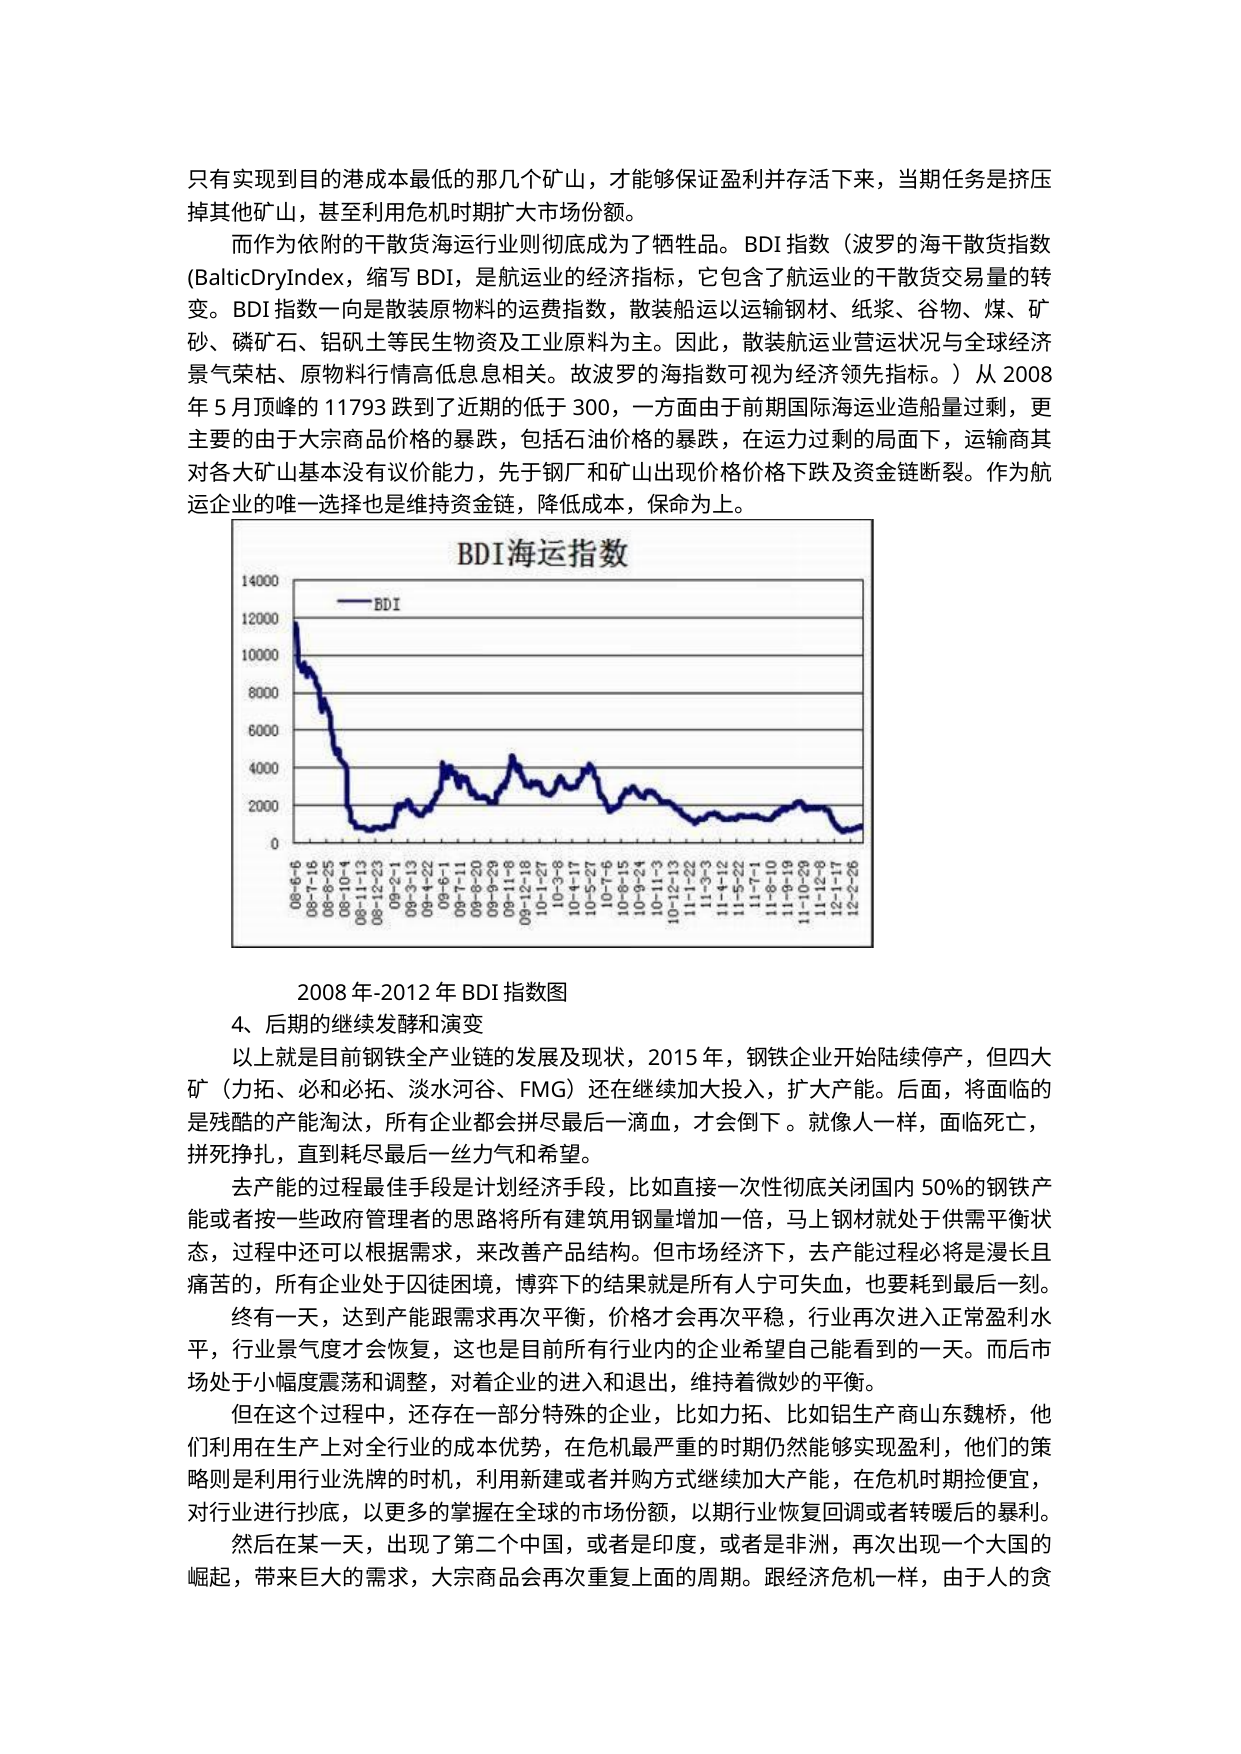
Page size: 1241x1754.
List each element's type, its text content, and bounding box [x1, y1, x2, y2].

text 2008年-2012年BDI指数图 [187, 974, 1053, 1007]
text 而作为依附的干散货海运行业则彻底成为了牺牲品。BDI指数（波罗的海干散货指数(BalticDryIndex，缩写BDI，是航运业的经济指标，它包含了航运业的干散货交易量的转变。BDI指数一向是散装原物料的运费指数，散装船运以运输钢材、纸浆、谷物、煤、矿砂、磷矿石、铝矾土等民生物资及工业原料为主。因此，散装航运业营运状况与全球经济景气荣枯、原物料行情高低息息相关。故波罗的海指数可视为经济领先指标。）从2008年5月顶峰的11793跌到了近期的低于300，一方面由于前期国际海运业造船量过剩，更主要的由于大宗商品价格的暴跌，包括石油价格的暴跌，在运力过剩的局面下，运输商其对各大矿山基本没有议价能力，先于钢厂和矿山出现价格价格下跌及资金链断裂。作为航运企业的唯一选择也是维持资金链，降低成本，保命为上。 [187, 227, 1053, 519]
text 但在这个过程中，还存在一部分特殊的企业，比如力拓、比如铝生产商山东魏桥，他们利用在生产上对全行业的成本优势，在危机最严重的时期仍然能够实现盈利，他们的策略则是利用行业洗牌的时机，利用新建或者并购方式继续加大产能，在危机时期捡便宜，对行业进行抄底，以更多的掌握在全球的市场份额，以期行业恢复回调或者转暖后的暴利。 [187, 1397, 1053, 1527]
picture [231, 519, 874, 948]
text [187, 162, 1053, 227]
text 4、后期的继续发酵和演变 [187, 1007, 1053, 1039]
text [187, 1527, 1053, 1592]
text 终有一天，达到产能跟需求再次平衡，价格才会再次平稳，行业再次进入正常盈利水平，行业景气度才会恢复，这也是目前所有行业内的企业希望自己能看到的一天。而后市场处于小幅度震荡和调整，对着企业的进入和退出，维持着微妙的平衡。 [187, 1299, 1053, 1397]
text 以上就是目前钢铁全产业链的发展及现状，2015年，钢铁企业开始陆续停产，但四大矿（力拓、必和必拓、淡水河谷、FMG）还在继续加大投入，扩大产能。后面，将面临的是残酷的产能淘汰，所有企业都会拼尽最后一滴血，才会倒下 。就像人一样，面临死亡，拼死挣扎，直到耗尽最后一丝力气和希望。 [187, 1039, 1053, 1169]
text 去产能的过程最佳手段是计划经济手段，比如直接一次性彻底关闭国内50%的钢铁产能或者按一些政府管理者的思路将所有建筑用钢量增加一倍，马上钢材就处于供需平衡状态，过程中还可以根据需求，来改善产品结构。但市场经济下，去产能过程必将是漫长且痛苦的，所有企业处于囚徒困境，博弈下的结果就是所有人宁可失血，也要耗到最后一刻。 [187, 1169, 1053, 1299]
